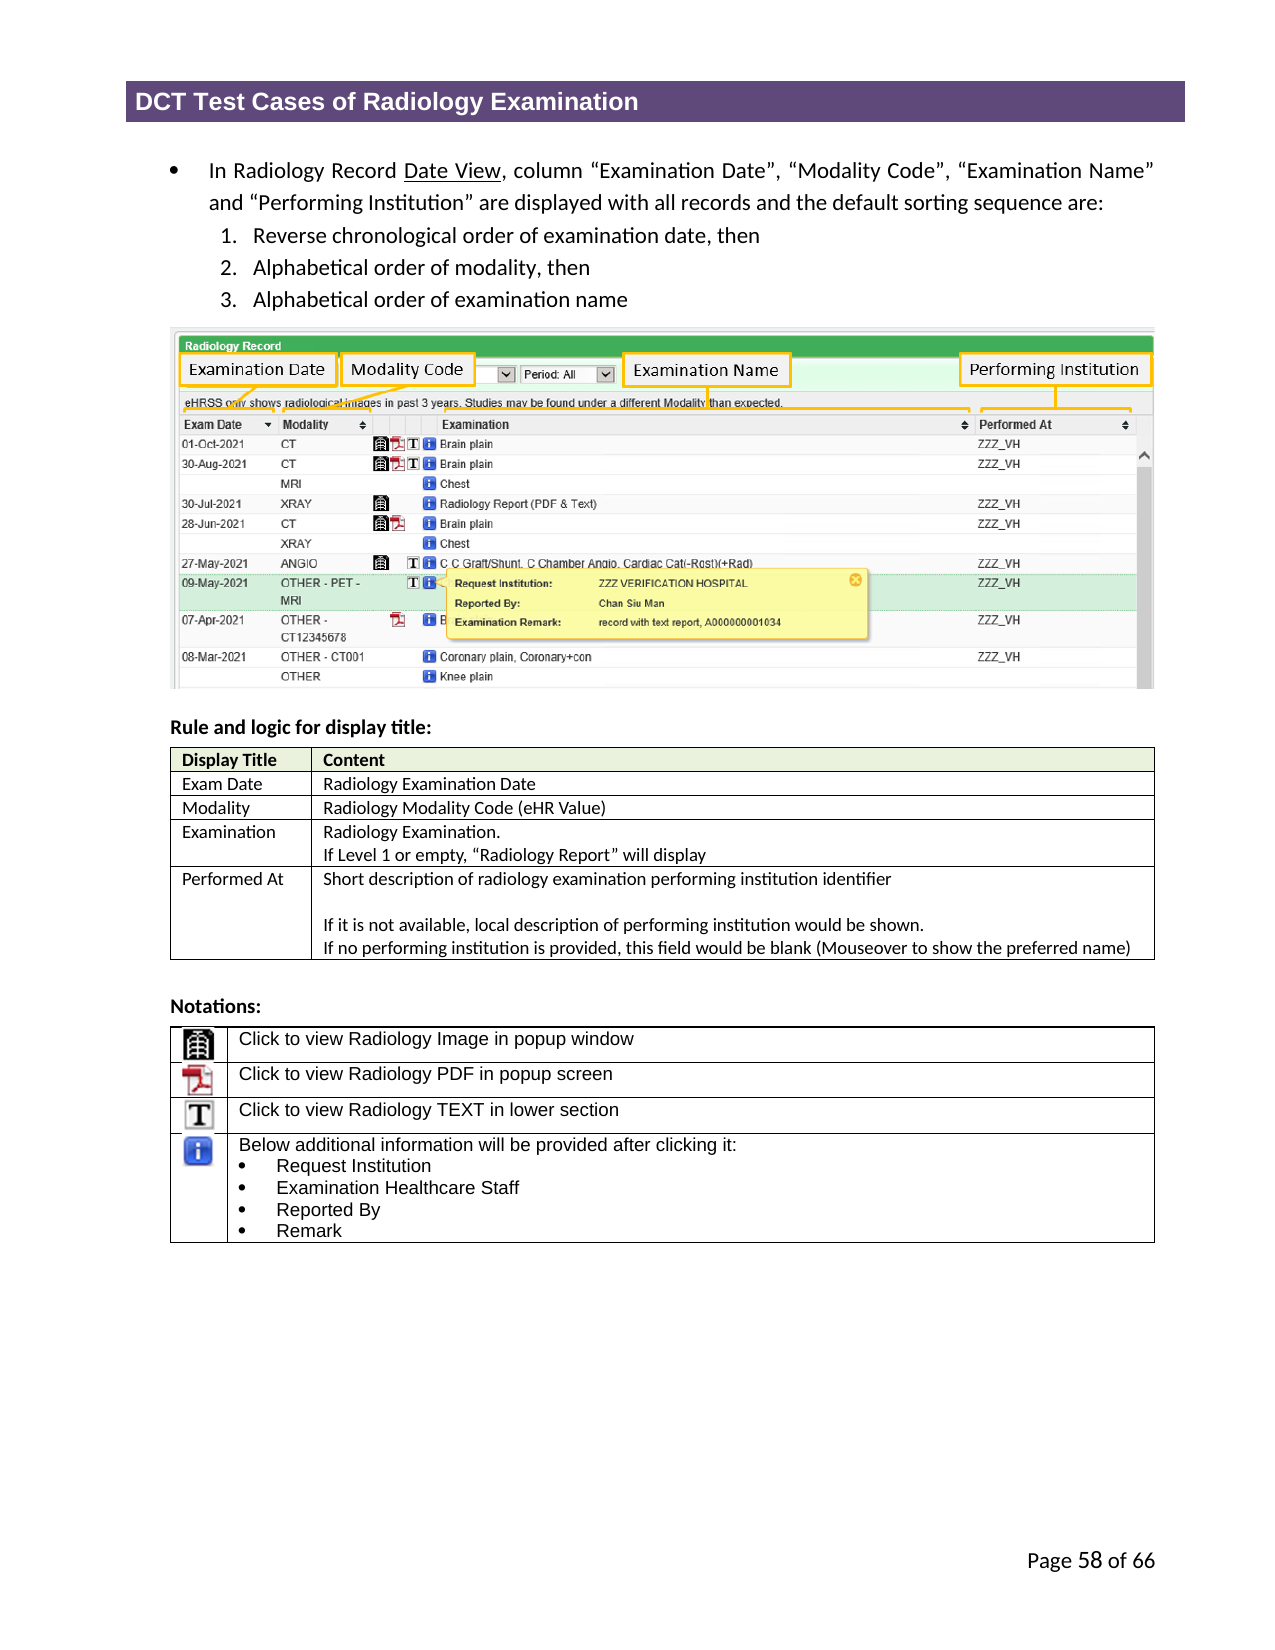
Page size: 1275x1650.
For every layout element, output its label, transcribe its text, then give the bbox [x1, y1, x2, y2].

list Reverse chronological order of examination date, then [220, 221, 1155, 249]
table_cell Modality [171, 796, 311, 819]
list In Radiology Record Date View, column “Examination Date”, “Modality Code”, “Examination Name” and “Performing Institution” are displayed with all records and the default sorting sequence are: [170, 156, 1155, 217]
table_cell Radiology Examination. If Level 1 or empty, “Radiology Report” will display [312, 820, 1154, 866]
table_cell Examination [171, 820, 311, 866]
picture [181, 1062, 214, 1096]
list Alphabetical order of modality, then [220, 253, 1155, 281]
text Notations: [170, 993, 1155, 1018]
table_header Display Title [171, 748, 311, 771]
table_cell Exam Date [171, 772, 311, 795]
table_cell [171, 1134, 227, 1242]
list Alphabetical order of examination name [220, 285, 1155, 313]
picture [181, 1098, 216, 1131]
table_header [171, 1028, 227, 1062]
table_cell Performed At [171, 867, 311, 959]
table_cell Click to view Radiology PDF in popup screen [228, 1063, 1154, 1097]
text Rule and logic for display title: [170, 714, 1155, 739]
table_cell Click to view Radiology TEXT in lower section [228, 1098, 1154, 1133]
table_cell [171, 1098, 227, 1133]
table_header Content [312, 748, 1154, 771]
table_cell Radiology Examination Date [312, 772, 1154, 795]
picture [181, 1133, 215, 1167]
table_cell Radiology Modality Code (eHR Value) [312, 796, 1154, 819]
table_cell Below additional information will be provided after clicking it: Request Institution Examination Healthcare Staff Reported By Remark [228, 1134, 1154, 1242]
table_cell [171, 1063, 227, 1097]
picture [169, 327, 1155, 689]
table_cell Short description of radiology examination performing institution identifier If it is not available, local description of performing institution would be shown. If no performing institution is provided, this field would be blank (Mouseover to show the preferred name) [312, 867, 1154, 959]
table_header Click to view Radiology Image in popup window [228, 1028, 1154, 1062]
picture [181, 1027, 215, 1061]
